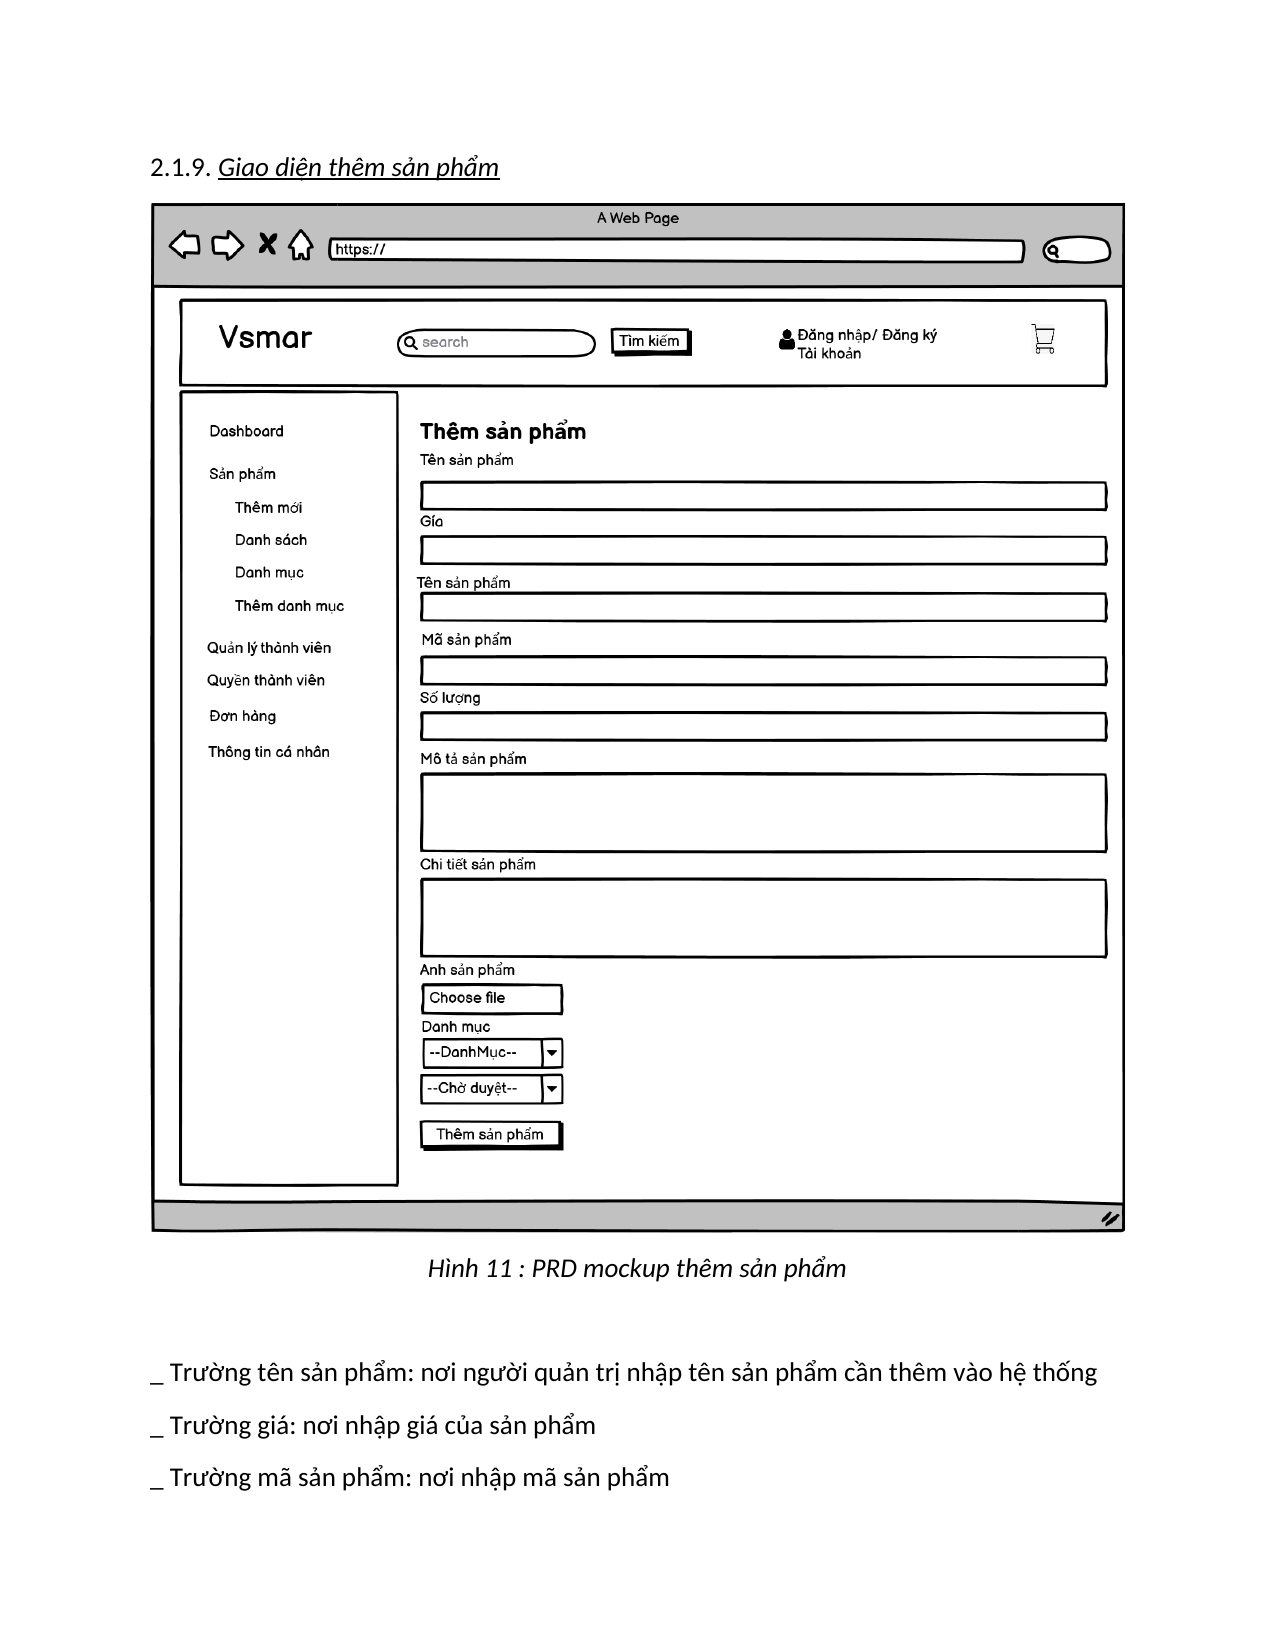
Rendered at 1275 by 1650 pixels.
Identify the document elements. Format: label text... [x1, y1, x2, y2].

text 2.1.9. Giao diện thêm sản phẩm [150, 150, 1125, 183]
text _ Trường giá: nơi nhập giá của sản phẩm [150, 1408, 1125, 1441]
text _ Trường mã sản phẩm: nơi nhập mã sản phẩm [150, 1460, 1125, 1493]
text Hình 11 : PRD mockup thêm sản phẩm [150, 1251, 1125, 1284]
picture [150, 202, 1125, 1233]
text _ Trường tên sản phẩm: nơi người quản trị nhập tên sản phẩm cần thêm vào hệ thống [150, 1356, 1125, 1389]
